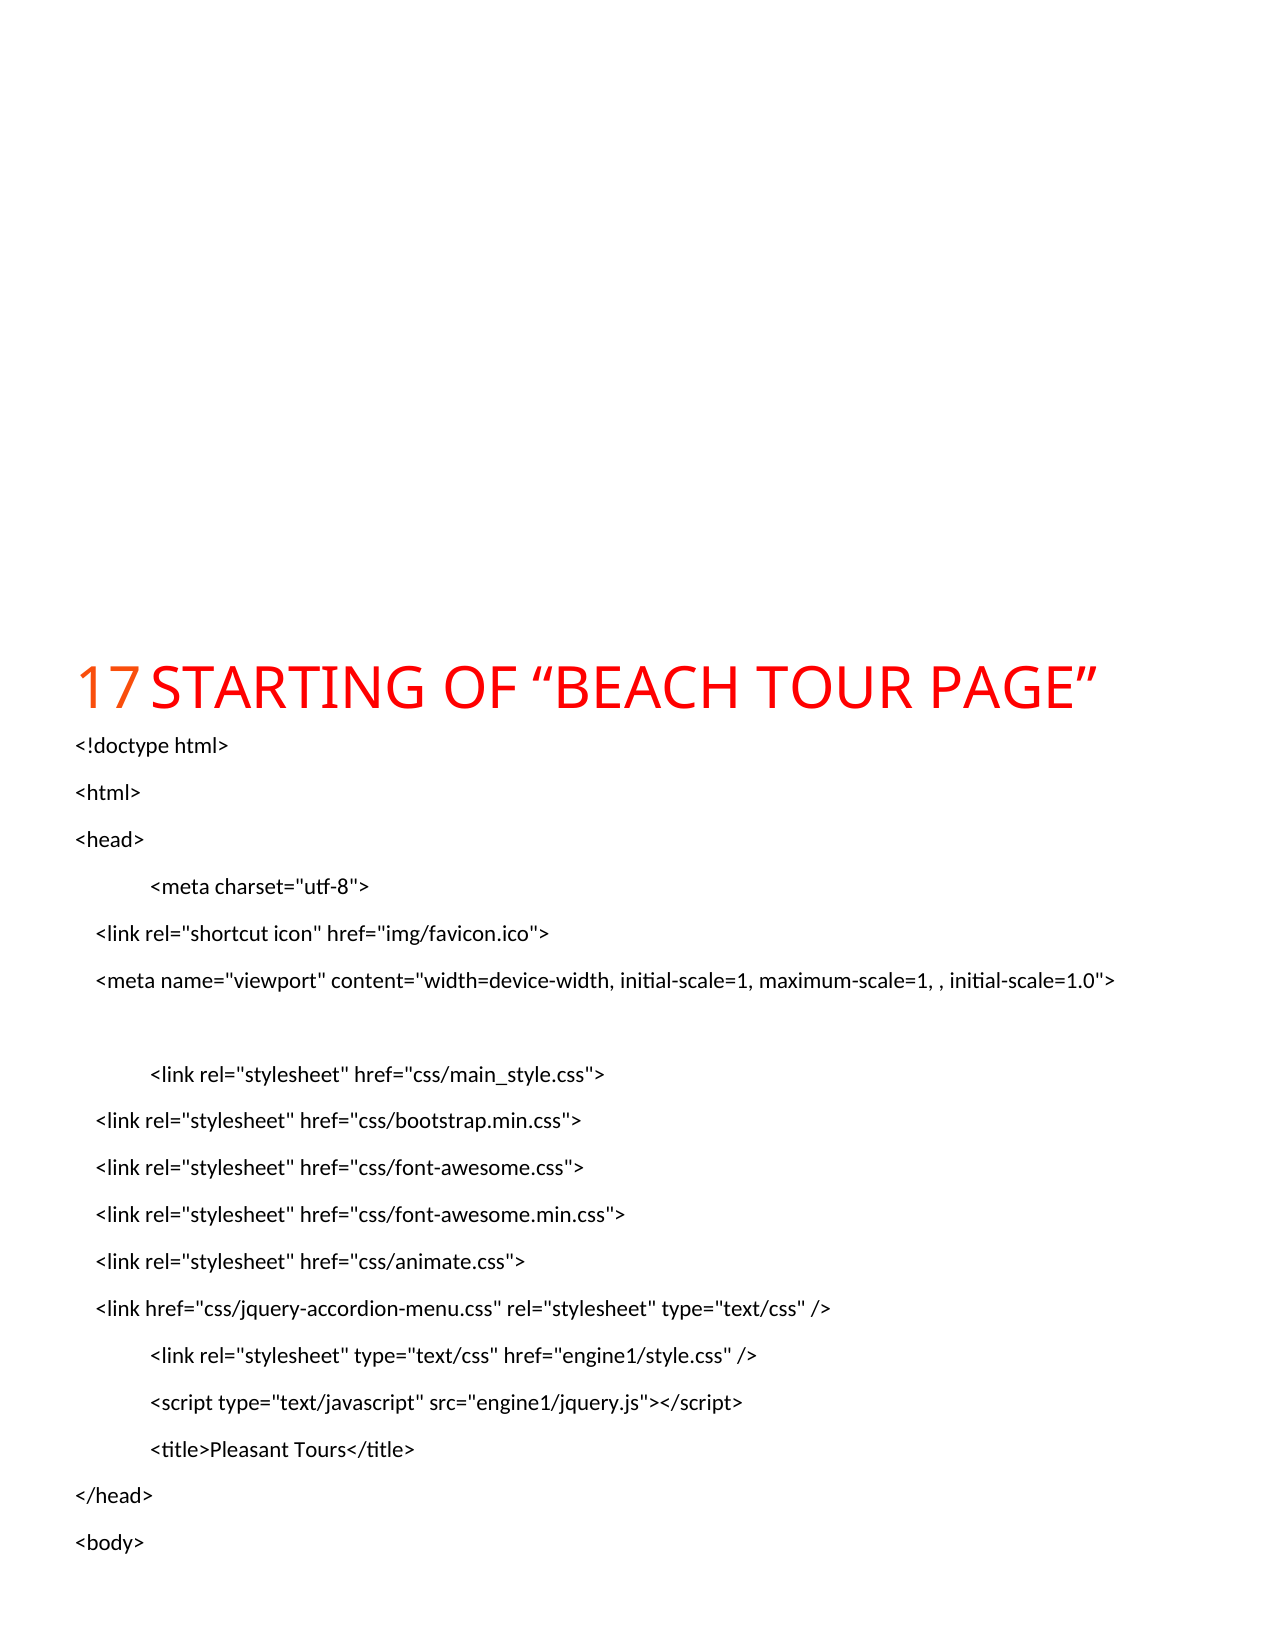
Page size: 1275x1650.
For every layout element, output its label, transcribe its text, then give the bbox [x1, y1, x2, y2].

text <title>Pleasant Tours</title> [75, 1435, 1200, 1463]
text <link rel="stylesheet" href="css/font-awesome.css"> [75, 1153, 1200, 1182]
text <link rel="stylesheet" href="css/main_style.css"> [75, 1060, 1200, 1088]
text <link rel="stylesheet" href="css/animate.css"> [75, 1247, 1200, 1275]
text </head> [75, 1482, 1200, 1510]
text <meta charset="utf-8"> [75, 872, 1200, 900]
text <!doctype html> [75, 732, 1200, 760]
text <link rel="stylesheet" href="css/font-awesome.min.css"> [75, 1200, 1200, 1228]
text <link rel="stylesheet" type="text/css" href="engine1/style.css" /> [75, 1341, 1200, 1369]
text <link rel="stylesheet" href="css/bootstrap.min.css"> [75, 1107, 1200, 1135]
text <link href="css/jquery-accordion-menu.css" rel="stylesheet" type="text/css" /> [75, 1294, 1200, 1322]
text <script type="text/javascript" src="engine1/jquery.js"></script> [75, 1388, 1200, 1416]
text <link rel="shortcut icon" href="img/favicon.ico"> [75, 919, 1200, 947]
text <meta name="viewport" content="width=device-width, initial-scale=1, maximum-scale=1, , initial-scale=1.0"> [75, 966, 1200, 994]
text <head> [75, 825, 1200, 853]
subtitle STARTING OF “BEACH TOUR PAGE” [75, 646, 1200, 725]
text <body> [75, 1528, 1200, 1557]
text <html> [75, 778, 1200, 807]
